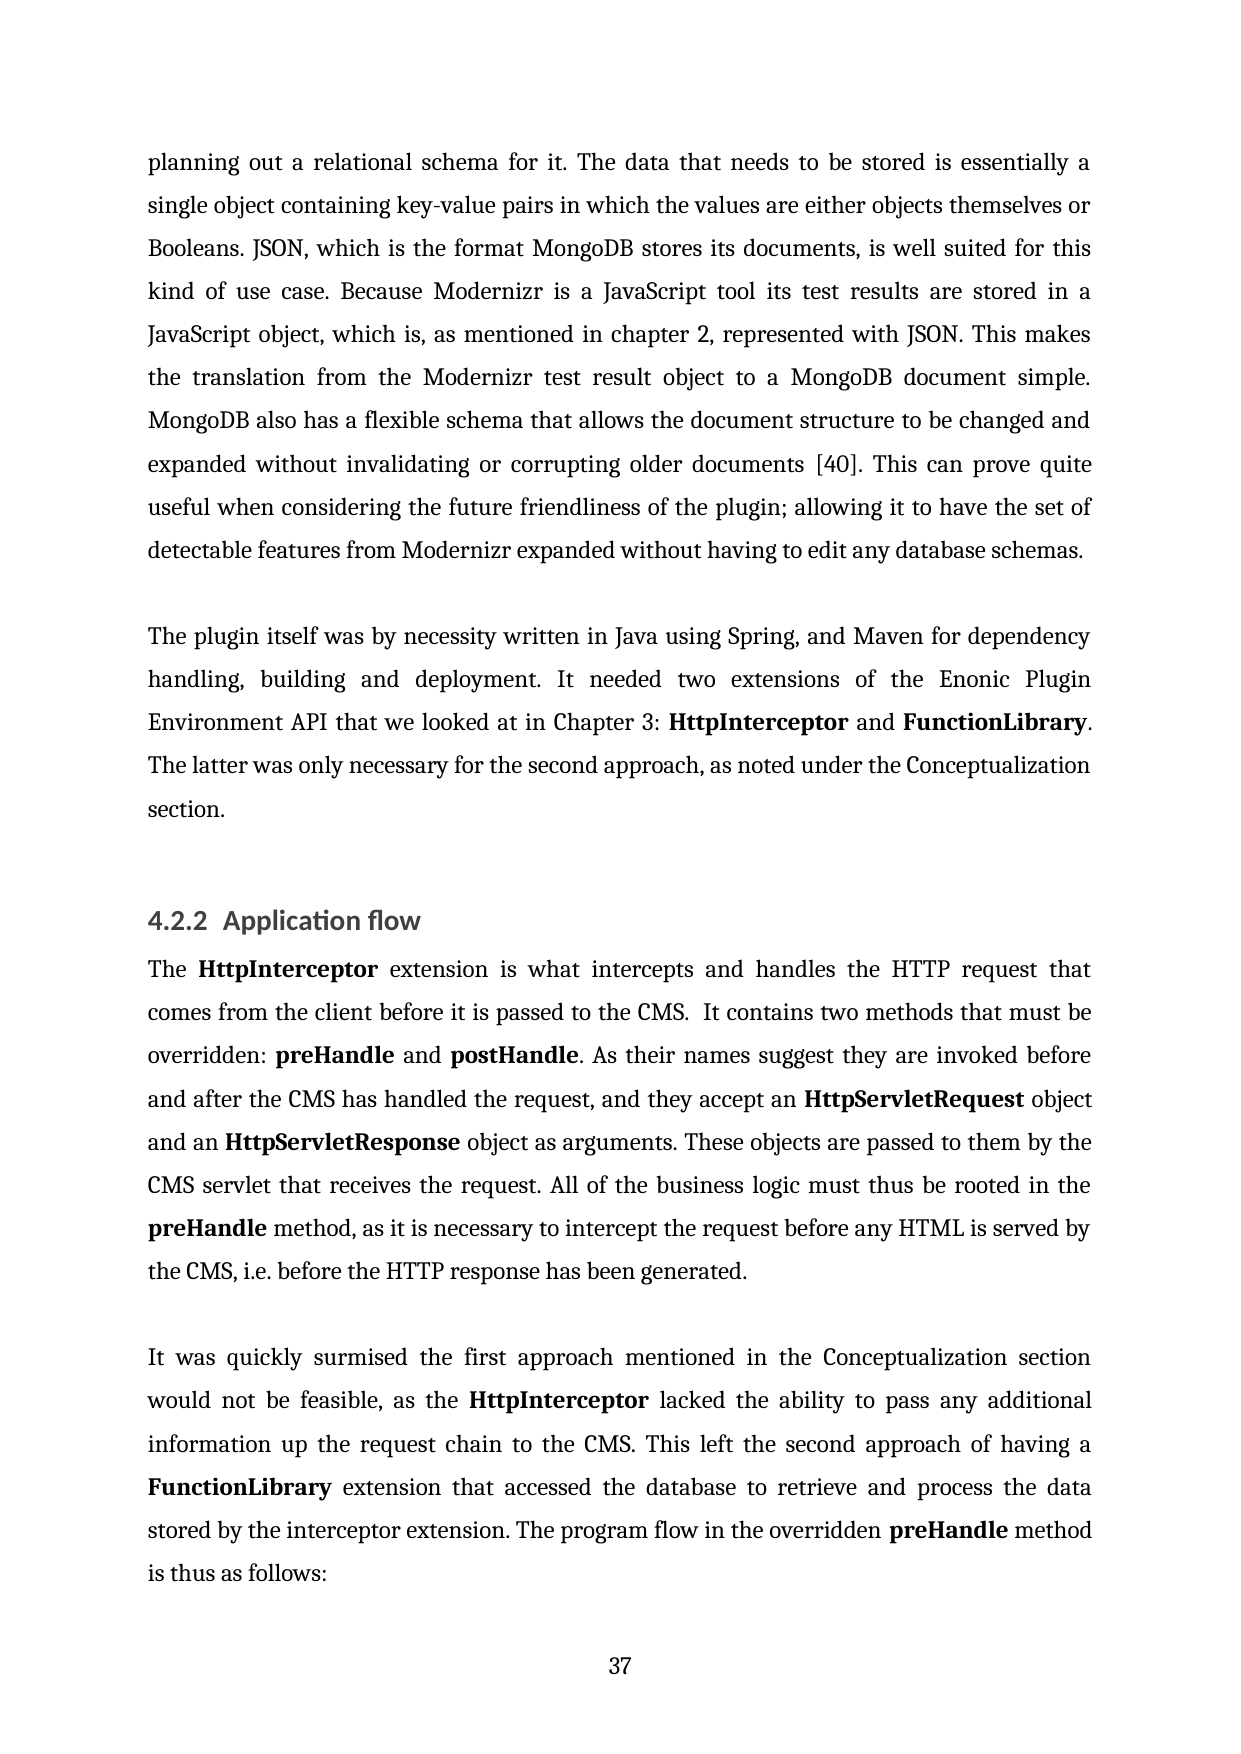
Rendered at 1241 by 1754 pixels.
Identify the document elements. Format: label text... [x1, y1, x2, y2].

text It was quickly surmised the first approach mentioned in the Conceptualization section would not be feasible, as the HttpInterceptor lacked the ability to pass any additional information up the request chain to the CMS. This left the second approach of having a FunctionLibrary extension that accessed the database to retrieve and process the data stored by the interceptor extension. The program flow in the overridden preHandle method is thus as follows: [148, 1343, 1092, 1588]
subtitle Application flow [148, 902, 1092, 937]
text The HttpInterceptor extension is what intercepts and handles the HTTP request that comes from the client before it is passed to the CMS. It contains two methods that must be overridden: preHandle and postHandle. As their names suggest they are invoked before and after the CMS has handled the request, and they accept an HttpServletRequest object and an HttpServletResponse object as arguments. These objects are passed to them by the CMS servlet that receives the request. All of the business logic must thus be rooted in the preHandle method, as it is necessary to intercept the request before any HTML is served by the CMS, i.e. before the HTTP response has been generated. [148, 955, 1092, 1286]
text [148, 148, 1092, 564]
text The plugin itself was by necessity written in Java using Spring, and Maven for dependency handling, building and deployment. It needed two extensions of the Enonic Plugin Environment API that we looked at in Chapter 3: HttpInterceptor and FunctionLibrary. The latter was only necessary for the second approach, as noted under the Conceptualization section. [148, 622, 1092, 823]
